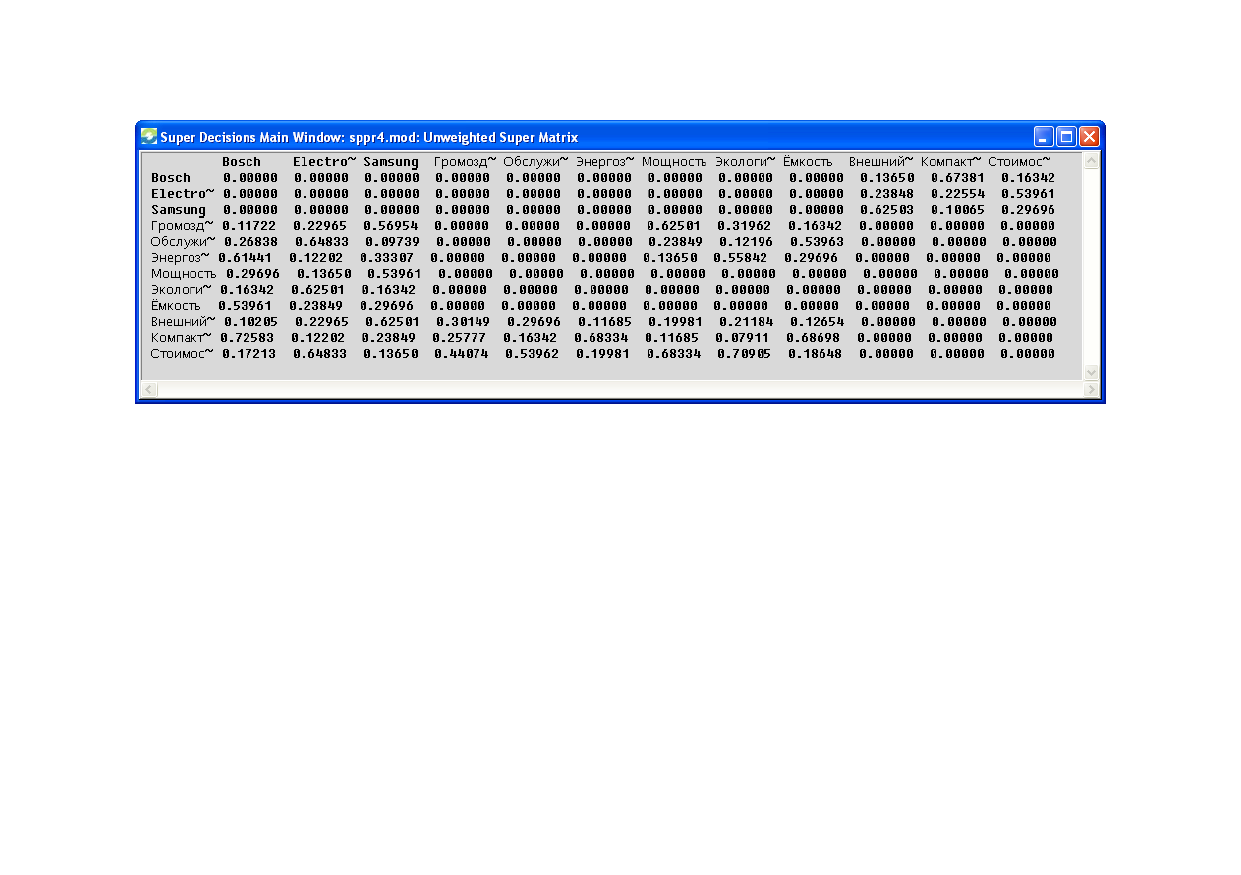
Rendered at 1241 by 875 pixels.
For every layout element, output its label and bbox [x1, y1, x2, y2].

picture [133, 118, 1107, 406]
